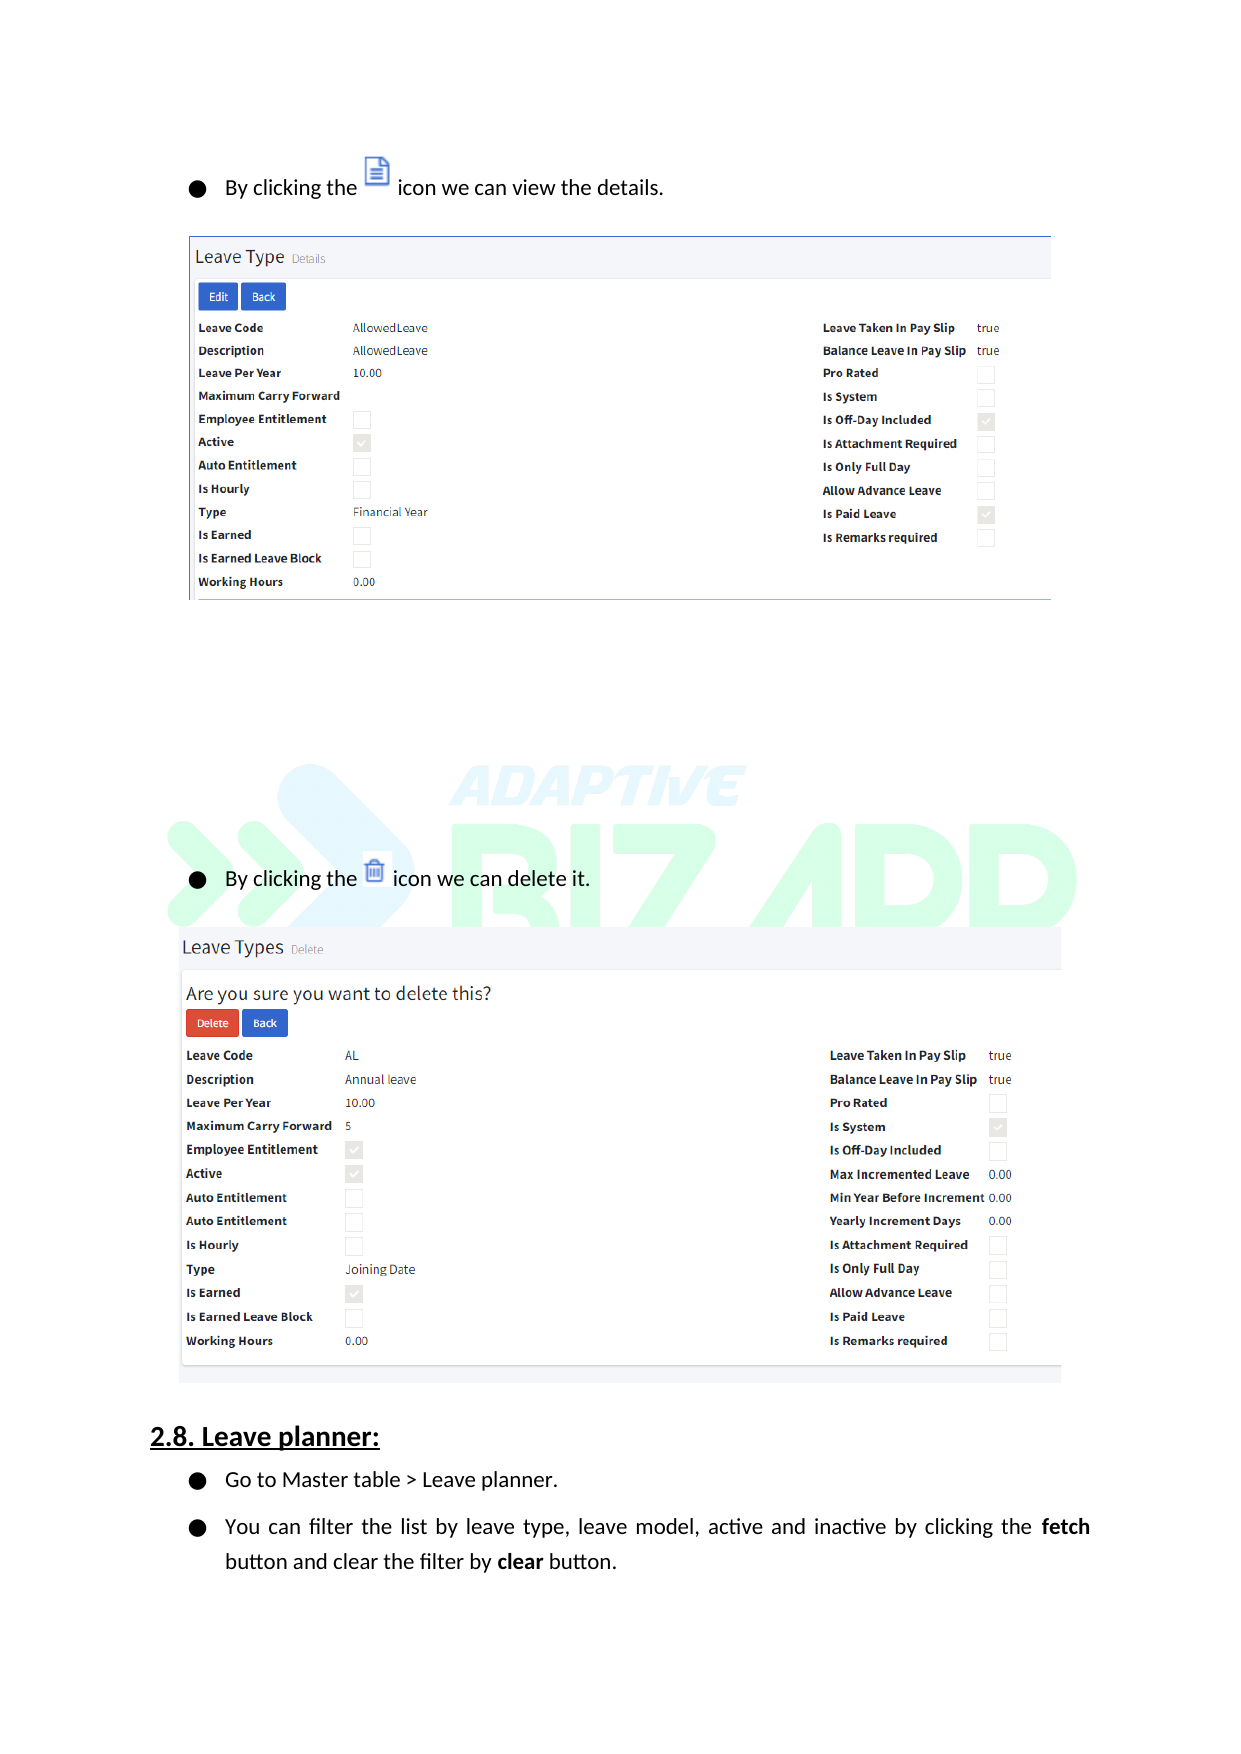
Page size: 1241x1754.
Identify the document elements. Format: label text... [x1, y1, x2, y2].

list Go to Master table > Leave planner. [187, 1453, 1090, 1500]
list You can filter the list by leave type, leave model, active and inactive by clicking the fetch button and clear the filter by clear button. [187, 1500, 1090, 1575]
picture [362, 150, 398, 196]
list By clicking the icon we can delete it. [187, 852, 1090, 899]
picture [362, 851, 393, 887]
picture [189, 236, 1051, 600]
picture [178, 927, 1062, 1383]
list By clicking the icon we can view the details. [187, 150, 1090, 208]
text 2.8. Leave planner: [150, 1418, 1090, 1453]
